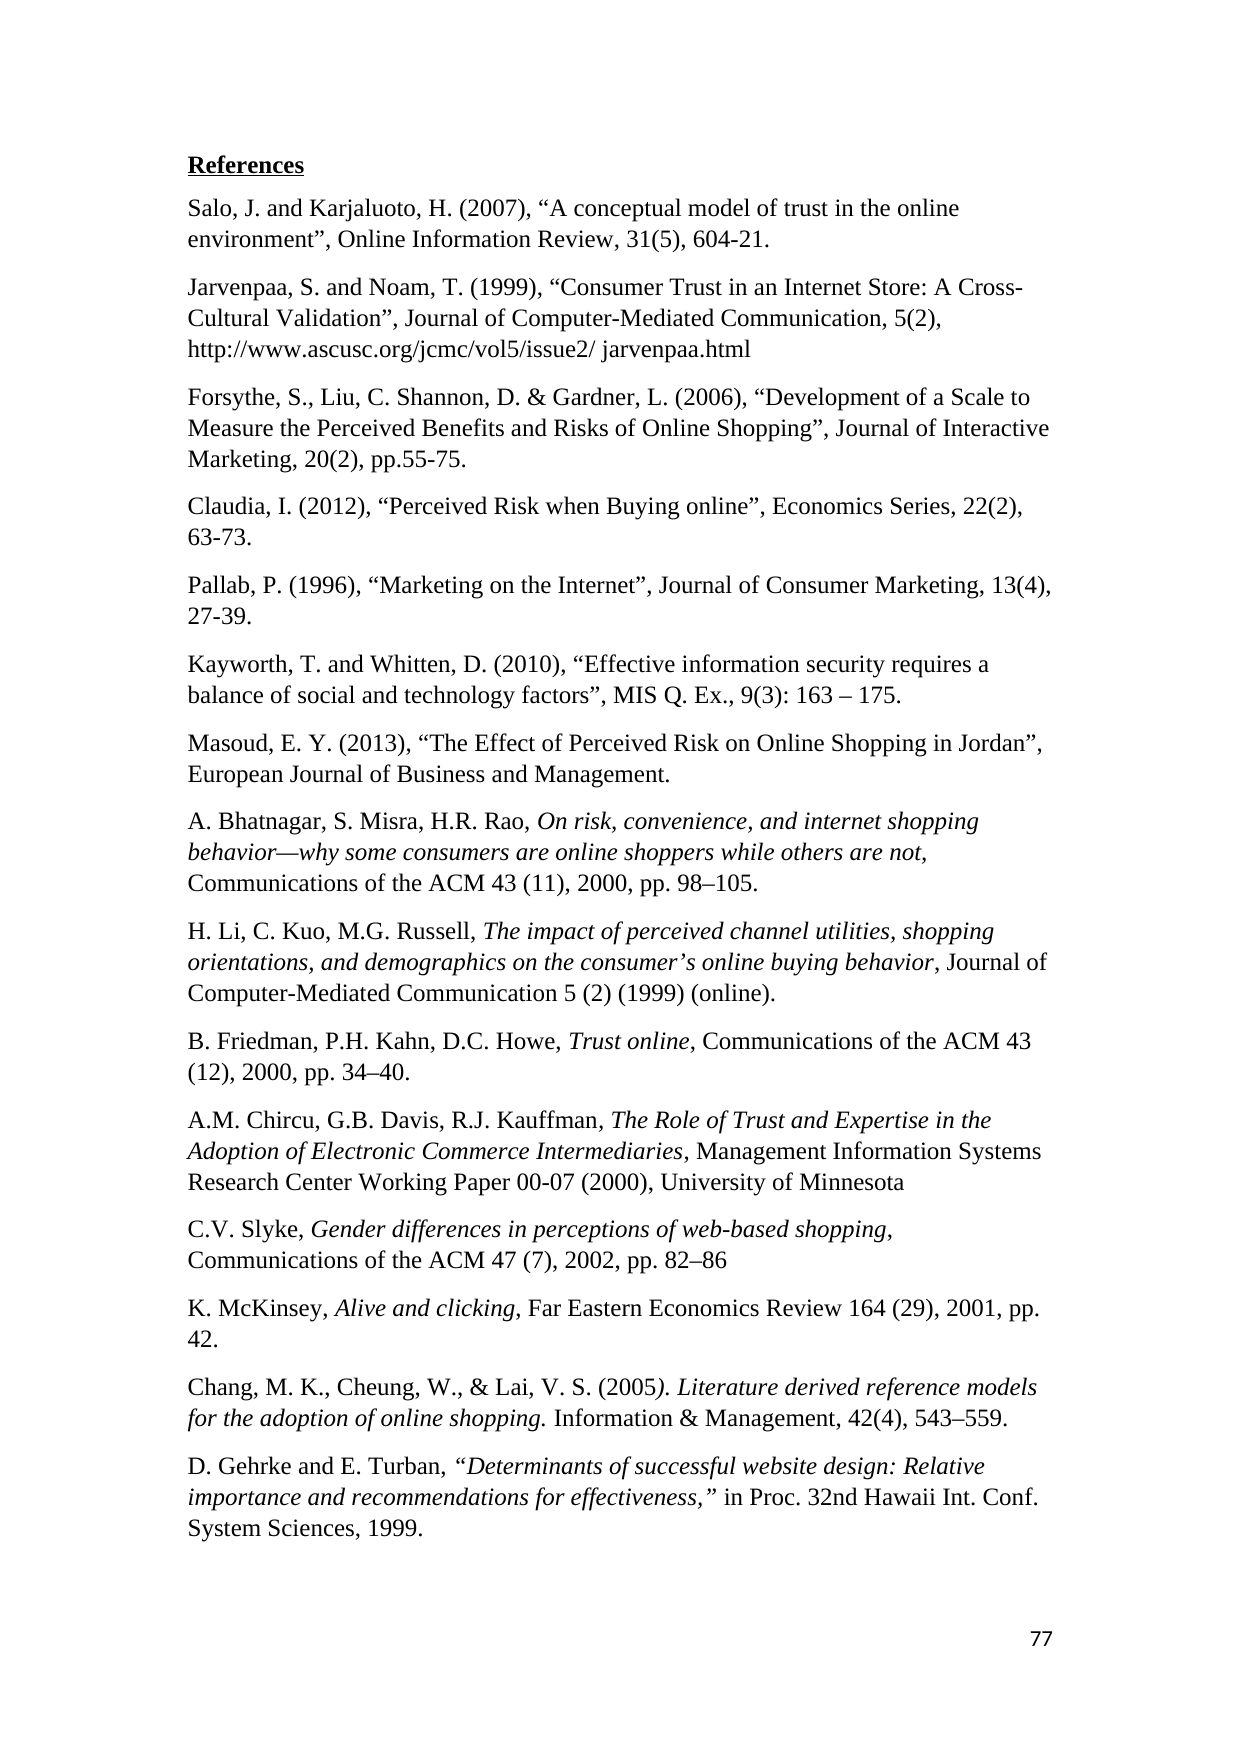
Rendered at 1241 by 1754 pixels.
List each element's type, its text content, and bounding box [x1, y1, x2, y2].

text B. Friedman, P.H. Kahn, D.C. Howe, Trust online, Communications of the ACM 43 (12), 2000, pp. 34–40. [187, 1026, 1053, 1086]
subtitle References [187, 150, 1053, 179]
text D. Gehrke and E. Turban, “Determinants of successful website design: Relative importance and recommendations for effectiveness,” in Proc. 32nd Hawaii Int. Conf. System Sciences, 1999. [187, 1451, 1053, 1542]
text A. Bhatnagar, S. Misra, H.R. Rao, On risk, convenience, and internet shopping behavior—why some consumers are online shoppers while others are not, Communications of the ACM 43 (11), 2000, pp. 98–105. [187, 806, 1053, 897]
text C.V. Slyke, Gender differences in perceptions of web-based shopping, Communications of the ACM 47 (7), 2002, pp. 82–86 [187, 1214, 1053, 1274]
text K. McKinsey, Alive and clicking, Far Eastern Economics Review 164 (29), 2001, pp. 42. [187, 1293, 1053, 1353]
text Pallab, P. (1996), “Marketing on the Internet”, Journal of Consumer Marketing, 13(4), 27-39. [187, 570, 1053, 630]
text H. Li, C. Kuo, M.G. Russell, The impact of perceived channel utilities, shopping orientations, and demographics on the consumer’s online buying behavior, Journal of Computer-Mediated Communication 5 (2) (1999) (online). [187, 916, 1053, 1007]
text Jarvenpaa, S. and Noam, T. (1999), “Consumer Trust in an Internet Store: A Cross-Cultural Validation”, Journal of Computer-Mediated Communication, 5(2), http://www.ascusc.org/jcmc/vol5/issue2/ jarvenpaa.html [187, 272, 1053, 363]
text Chang, M. K., Cheung, W., & Lai, V. S. (2005). Literature derived reference models for the adoption of online shopping. Information & Management, 42(4), 543–559. [187, 1372, 1053, 1432]
text Salo, J. and Karjaluoto, H. (2007), “A conceptual model of trust in the online environment”, Online Information Review, 31(5), 604-21. [187, 193, 1053, 253]
text Kayworth, T. and Whitten, D. (2010), “Effective information security requires a balance of social and technology factors”, MIS Q. Ex., 9(3): 163 – 175. [187, 649, 1053, 709]
text Forsythe, S., Liu, C. Shannon, D. & Gardner, L. (2006), “Development of a Scale to Measure the Perceived Benefits and Risks of Online Shopping”, Journal of Interactive Marketing, 20(2), pp.55-75. [187, 382, 1053, 472]
text A.M. Chircu, G.B. Davis, R.J. Kauffman, The Role of Trust and Expertise in the Adoption of Electronic Commerce Intermediaries, Management Information Systems Research Center Working Paper 00-07 (2000), University of Minnesota [187, 1105, 1053, 1196]
text Claudia, I. (2012), “Perceived Risk when Buying online”, Economics Series, 22(2), 63-73. [187, 491, 1053, 551]
text Masoud, E. Y. (2013), “The Effect of Perceived Risk on Online Shopping in Jordan”, European Journal of Business and Management. [187, 728, 1053, 787]
